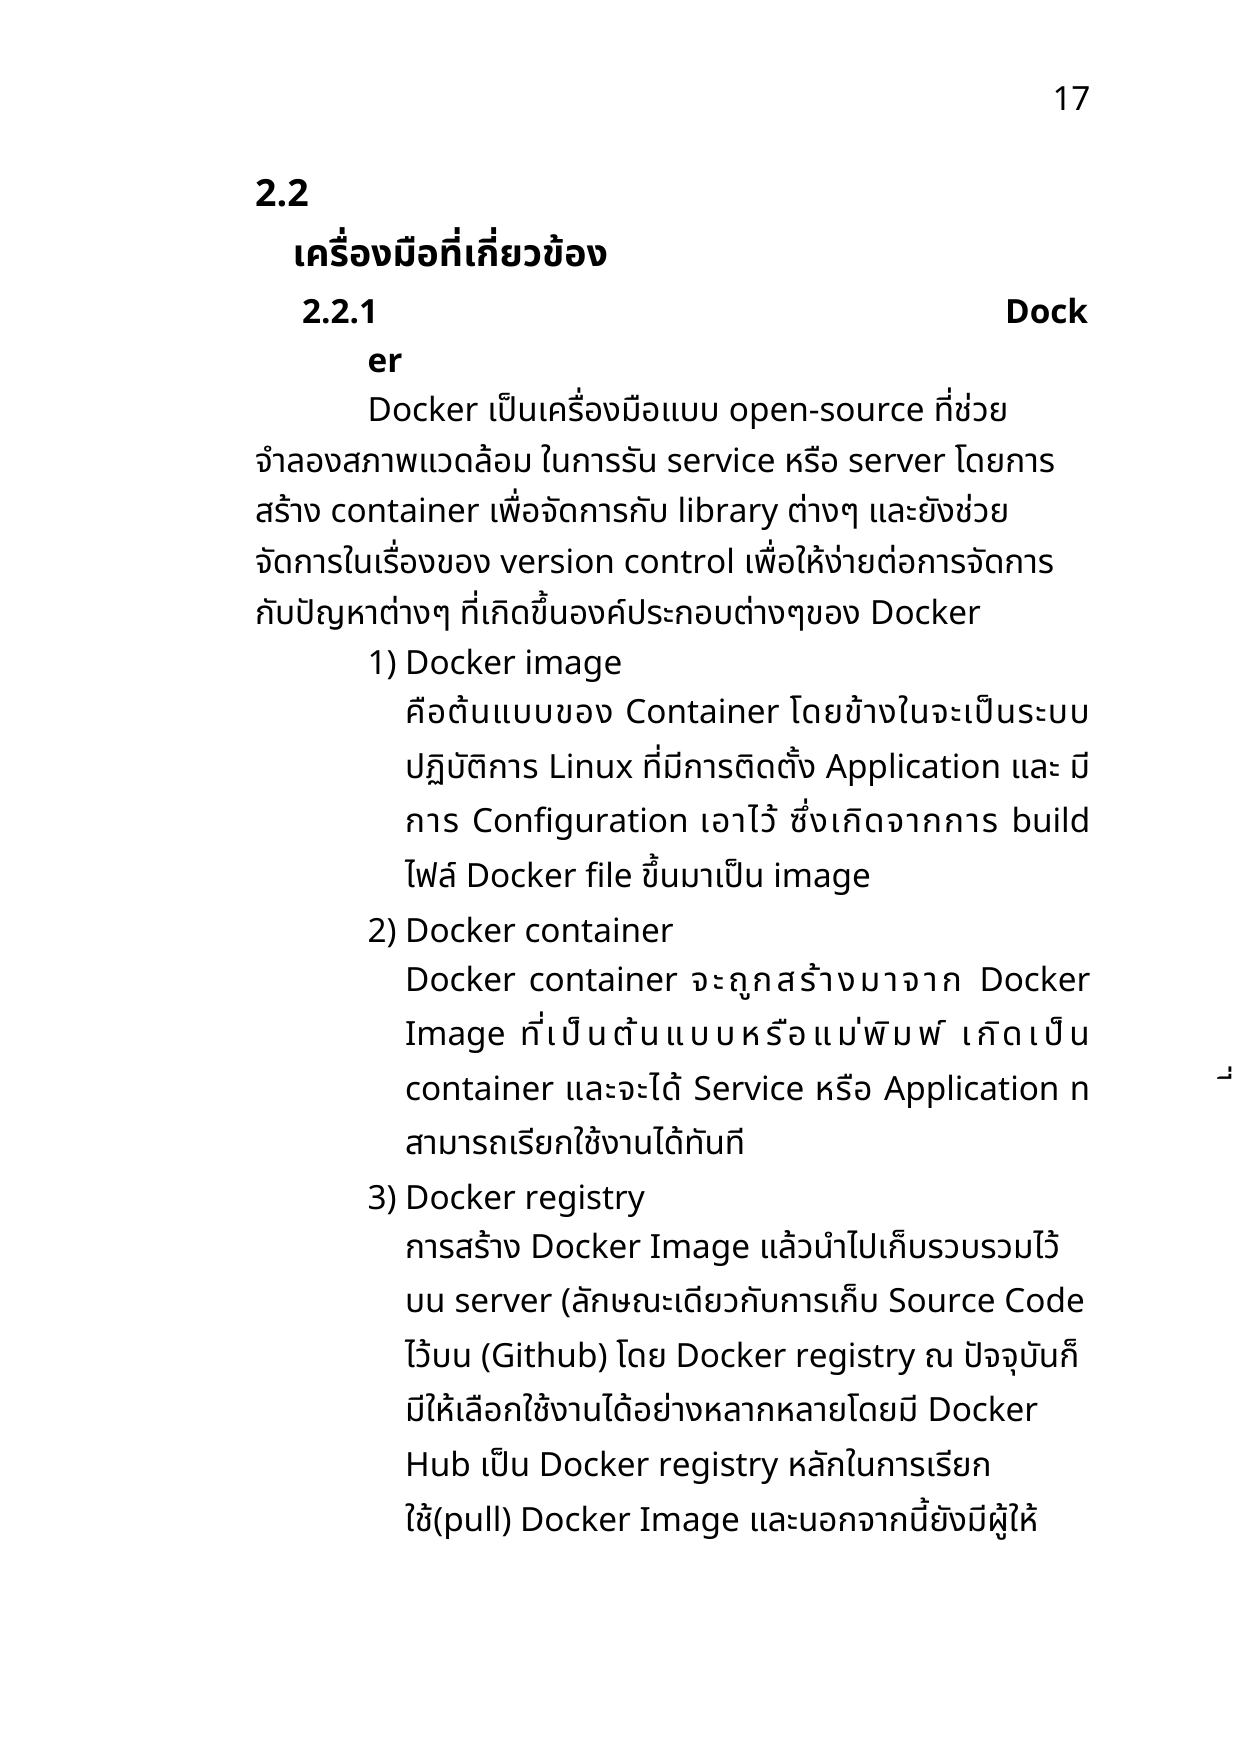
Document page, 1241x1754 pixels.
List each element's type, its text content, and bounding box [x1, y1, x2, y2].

list Docker container [367, 906, 1090, 952]
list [405, 1222, 1090, 1546]
text Docker เป็นเครื่องมือแบบ open-source ที่ช่วยจำลองสภาพแวดล้อม ในการรัน service หรือ server โดยการสร้าง container เพื่อจัดการกับ library ต่างๆ และยังช่วยจัดการในเรื่องของ version control เพื่อให้ง่ายต่อการจัดการกับปัญหาต่างๆ ที่เกิดขึ้นองค์ประกอบต่างๆของ Docker [255, 386, 1090, 639]
list Docker image [367, 639, 1090, 684]
list Docker registry [367, 1173, 1090, 1219]
list Docker [302, 288, 1090, 382]
list คือต้นแบบของ Container โดยข้างในจะเป็นระบบปฏิบัติการ Linux ที่มีการติดตั้ง Application และ มีการ Configuration เอาไว้ ซึ่งเกิดจากการ build ไฟล์ Docker file ขึ้นมาเป็น image [405, 688, 1090, 902]
list เครื่องมือที่เกี่ยวข้อง [255, 166, 1090, 284]
list Docker container จะถูกสร้างมาจาก Docker Image ที่เป็นต้นแบบหรือแม่พิมพ์ เกิดเป็น container และจะได้ Service หรือ Application ที่สามารถเรียกใช้งานได้ทันที [405, 955, 1090, 1169]
